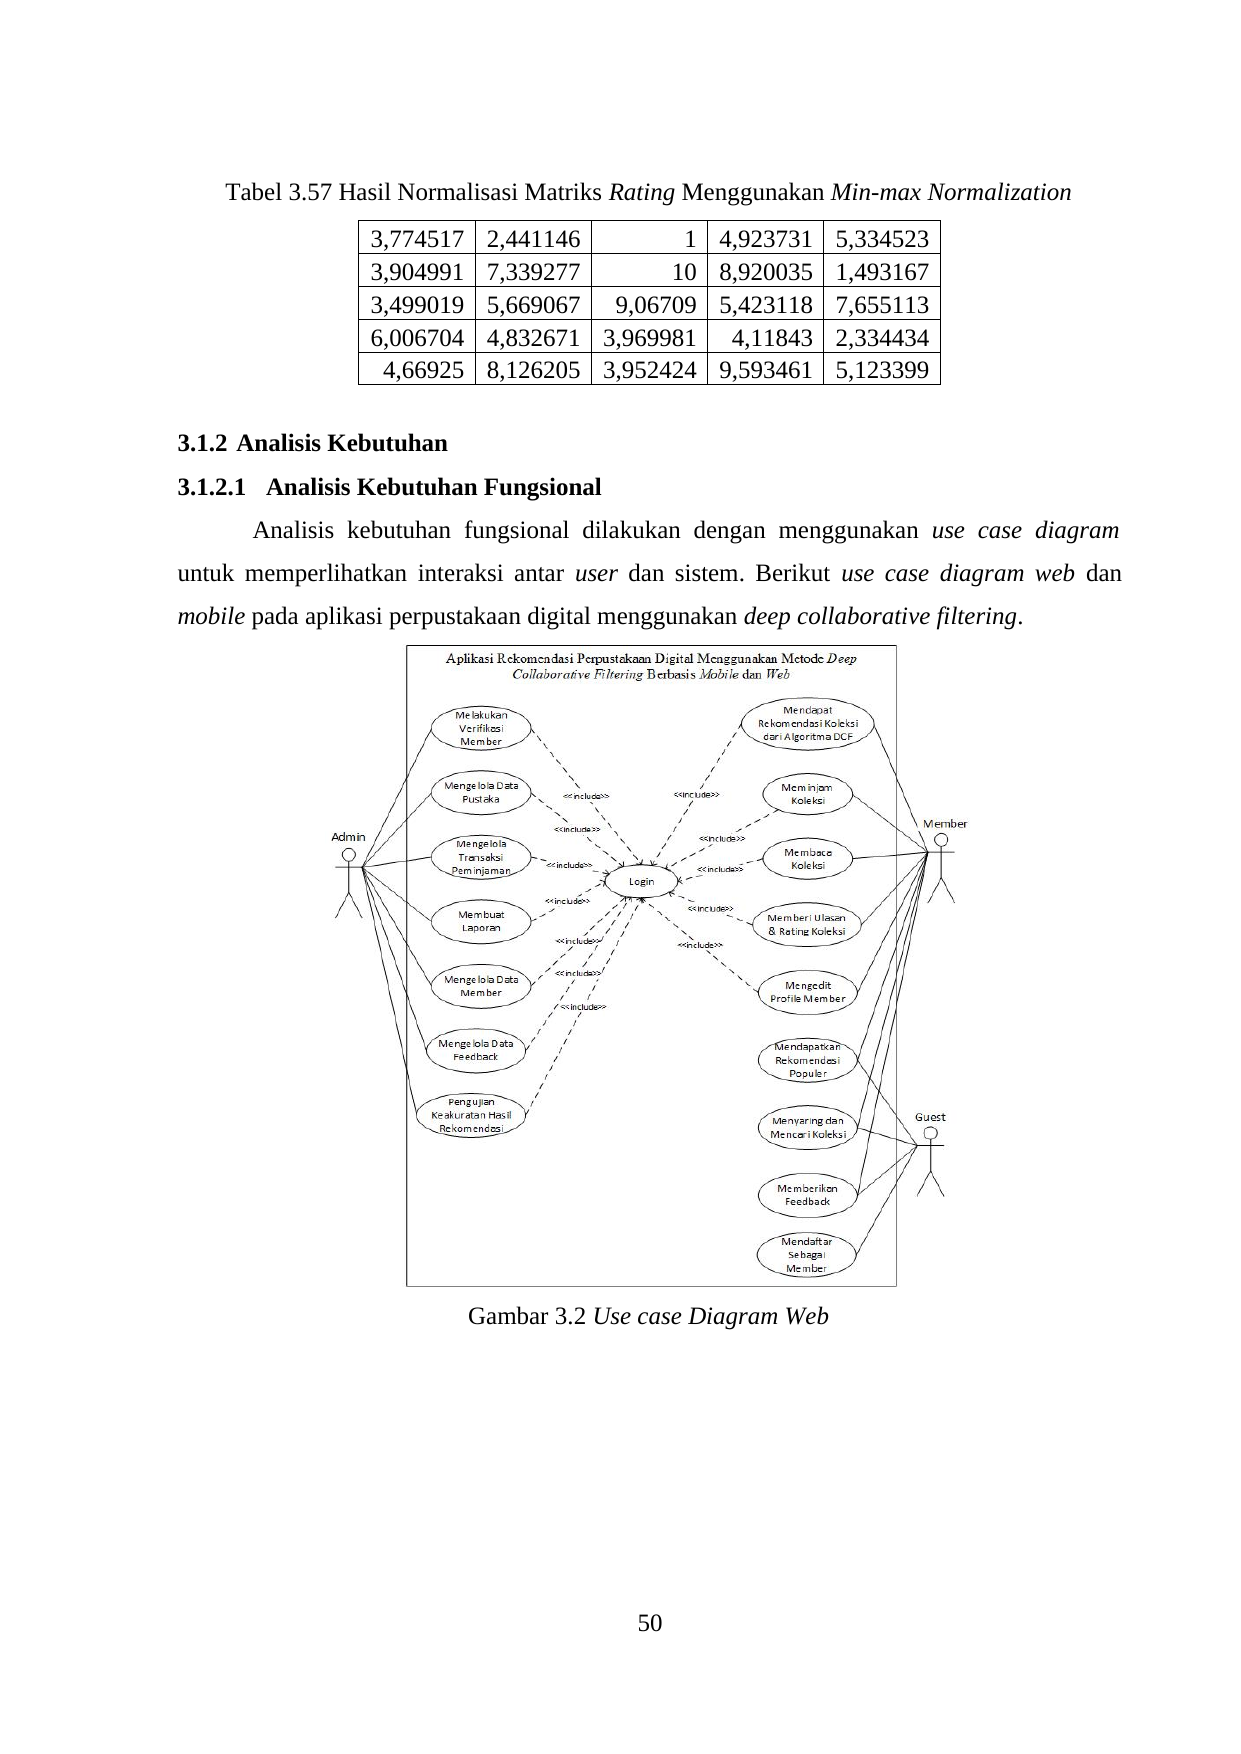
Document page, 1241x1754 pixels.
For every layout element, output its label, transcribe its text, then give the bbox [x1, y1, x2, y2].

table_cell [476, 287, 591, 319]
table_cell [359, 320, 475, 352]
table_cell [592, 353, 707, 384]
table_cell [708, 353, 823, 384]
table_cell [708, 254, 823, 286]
picture [325, 644, 975, 1287]
text Tabel 3.57 Hasil Normalisasi Matriks Rating Menggunakan Min-max Normalization [177, 177, 1122, 206]
text Gambar 3.2 Use case Diagram Web [177, 1301, 1122, 1329]
text Analisis kebutuhan fungsional dilakukan dengan menggunakan use case diagram untuk memperlihatkan interaksi antar user dan sistem. Berikut use case diagram web dan mobile pada aplikasi perpustakaan digital menggunakan deep collaborative filtering. [177, 515, 1122, 630]
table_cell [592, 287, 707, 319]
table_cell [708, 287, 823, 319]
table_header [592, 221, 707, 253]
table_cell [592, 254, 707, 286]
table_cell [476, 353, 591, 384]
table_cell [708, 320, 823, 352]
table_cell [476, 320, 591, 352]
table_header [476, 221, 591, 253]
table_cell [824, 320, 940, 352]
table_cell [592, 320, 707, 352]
subtitle Analisis Kebutuhan Fungsional [177, 472, 1122, 500]
subtitle Analisis Kebutuhan [177, 428, 1122, 457]
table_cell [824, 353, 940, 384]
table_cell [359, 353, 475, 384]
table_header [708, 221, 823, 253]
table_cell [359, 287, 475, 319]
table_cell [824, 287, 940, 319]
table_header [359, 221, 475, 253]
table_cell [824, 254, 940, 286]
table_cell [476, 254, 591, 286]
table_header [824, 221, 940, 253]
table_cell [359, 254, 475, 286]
